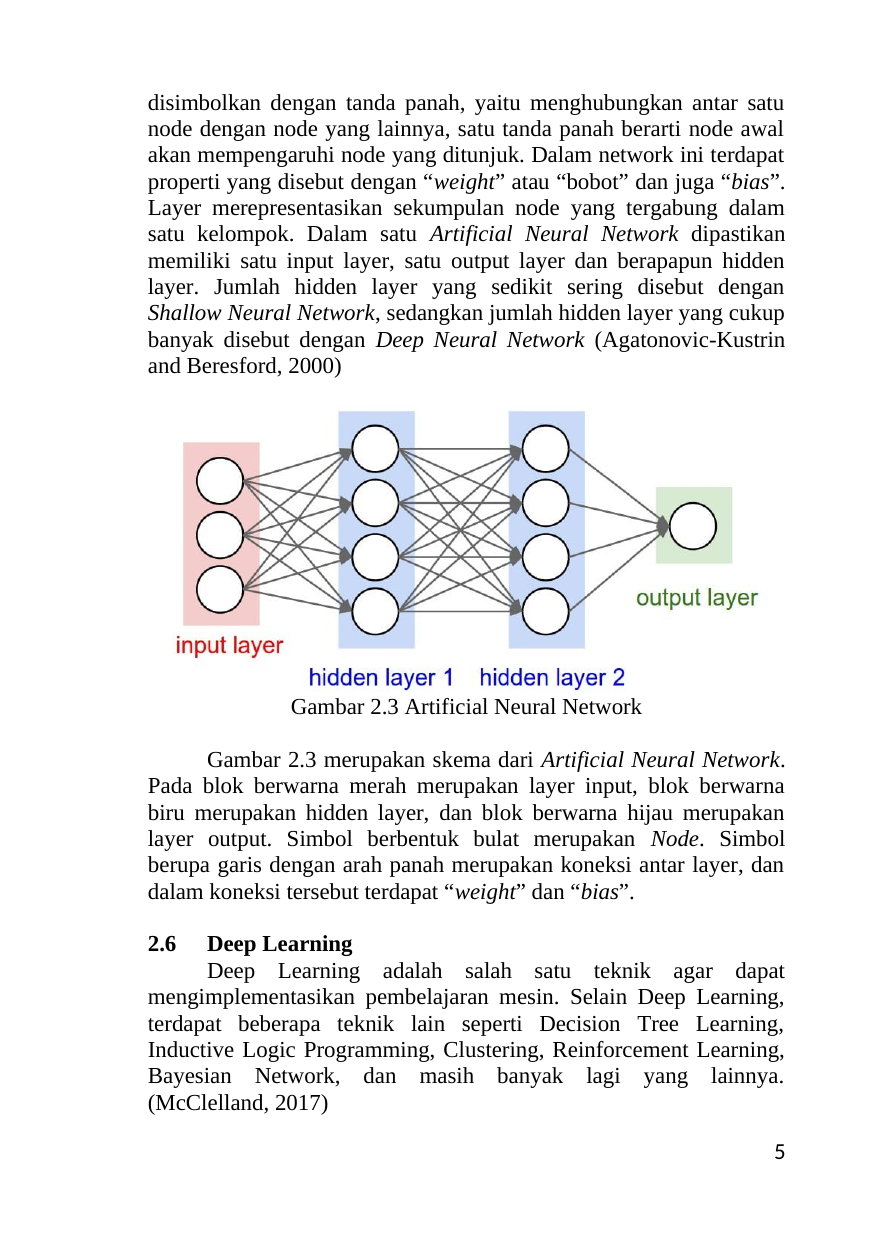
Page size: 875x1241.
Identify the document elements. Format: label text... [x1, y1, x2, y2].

picture [171, 405, 762, 694]
text Gambar 2.3 Artificial Neural Network [148, 693, 785, 720]
text Gambar 2.3 merupakan skema dari Artificial Neural Network. Pada blok berwarna merah merupakan layer input, blok berwarna biru merupakan hidden layer, dan blok berwarna hijau merupakan layer output. Simbol berbentuk bulat merupakan Node. Simbol berupa garis dengan arah panah merupakan koneksi antar layer, dan dalam koneksi tersebut terdapat “weight” dan “bias”. [148, 746, 785, 904]
text Deep Learning adalah salah satu teknik agar dapat mengimplementasikan pembelajaran mesin. Selain Deep Learning, terdapat beberapa teknik lain seperti Decision Tree Learning, Inductive Logic Programming, Clustering, Reinforcement Learning, Bayesian Network, dan masih banyak lagi yang lainnya. (McClelland, 2017) [148, 957, 785, 1115]
text Deep Learning [148, 931, 785, 957]
